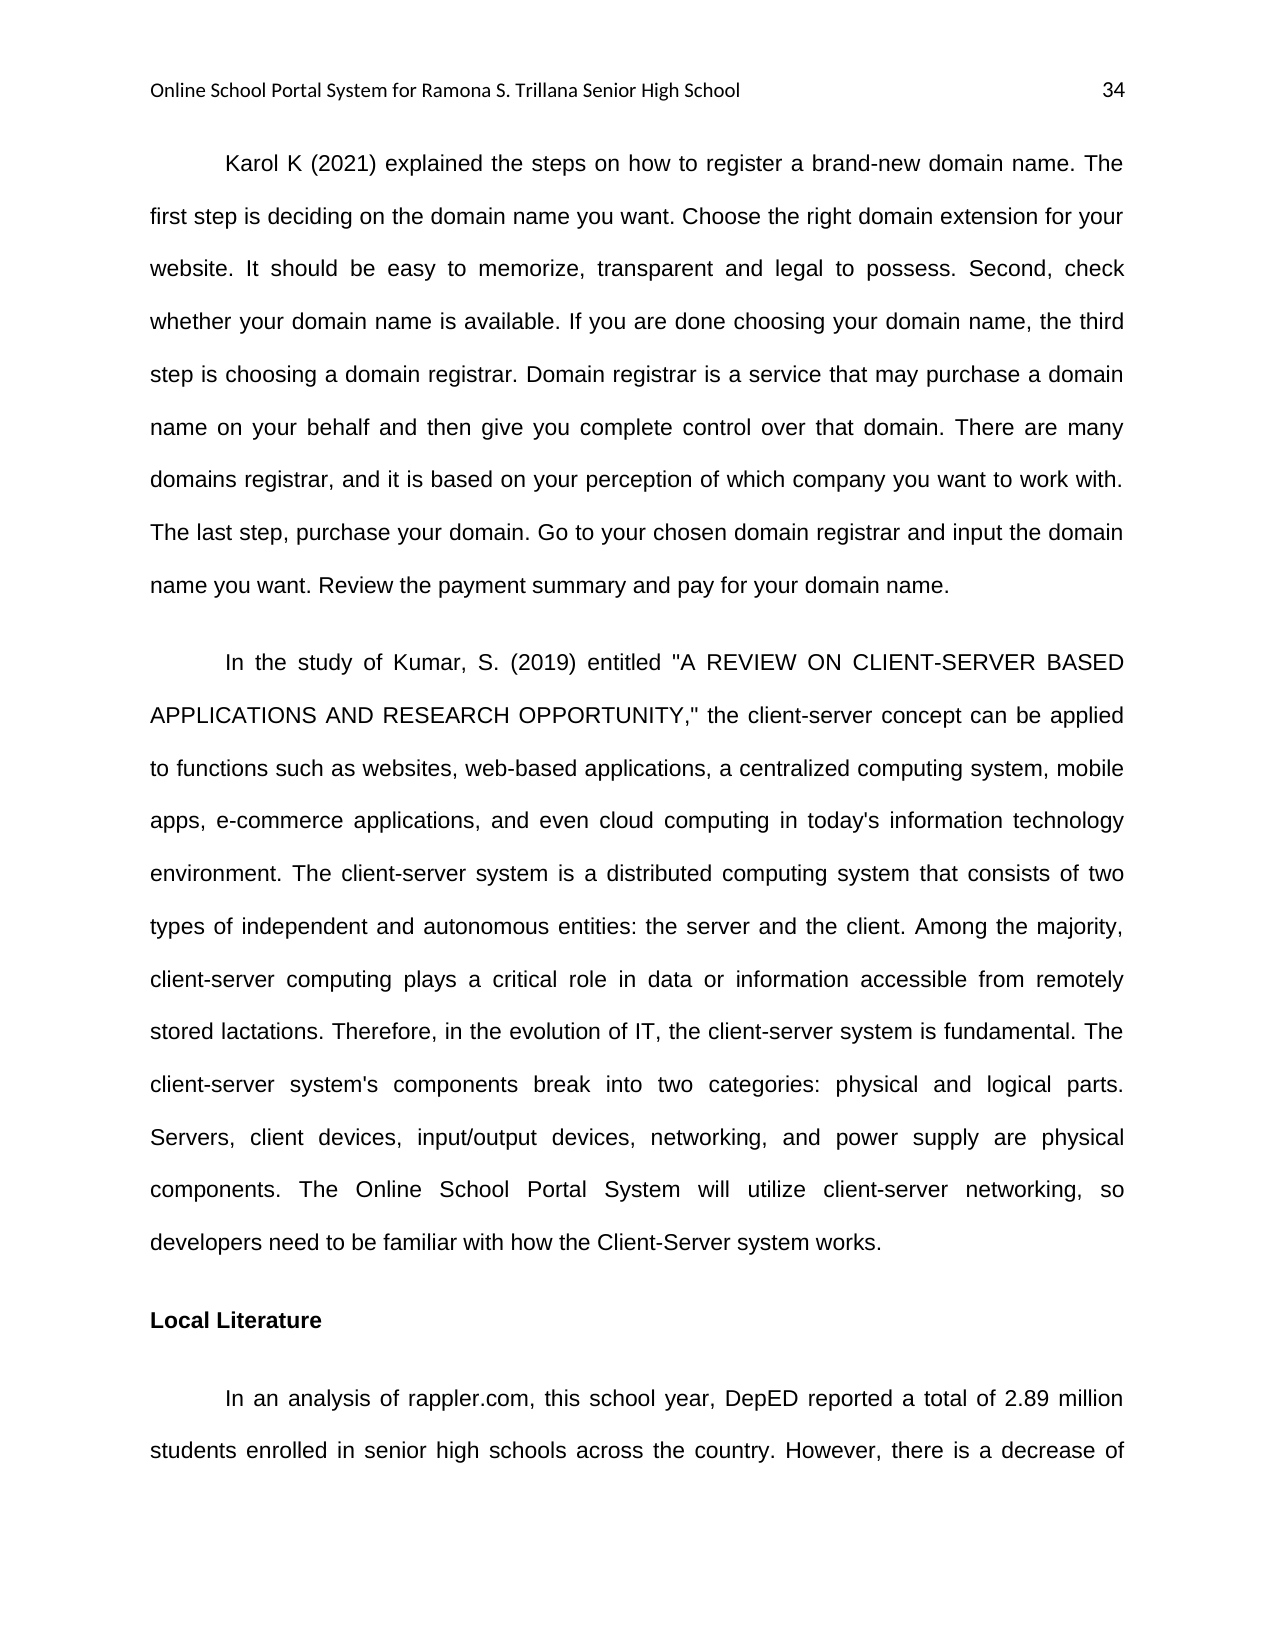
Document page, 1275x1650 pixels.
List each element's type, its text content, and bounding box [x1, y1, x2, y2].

text Karol K (2021) explained the steps on how to register a brand-new domain name. The first step is deciding on the domain name you want. Choose the right domain extension for your website. It should be easy to memorize, transparent and legal to possess. Second, check whether your domain name is available. If you are done choosing your domain name, the third step is choosing a domain registrar. Domain registrar is a service that may purchase a domain name on your behalf and then give you complete control over that domain. There are many domains registrar, and it is based on your perception of which company you want to work with. The last step, purchase your domain. Go to your chosen domain registrar and input the domain name you want. Review the payment summary and pay for your domain name. [150, 150, 1125, 598]
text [150, 1384, 1125, 1464]
text Local Literature [150, 1307, 1125, 1333]
text In the study of Kumar, S. (2019) entitled "A REVIEW ON CLIENT-SERVER BASED APPLICATIONS AND RESEARCH OPPORTUNITY," the client-server concept can be applied to functions such as websites, web-based applications, a centralized computing system, mobile apps, e-commerce applications, and even cloud computing in today's information technology environment. The client-server system is a distributed computing system that consists of two types of independent and autonomous entities: the server and the client. Among the majority, client-server computing plays a critical role in data or information accessible from remotely stored lactations. Therefore, in the evolution of IT, the client-server system is fundamental. The client-server system's components break into two categories: physical and logical parts. Servers, client devices, input/output devices, networking, and power supply are physical components. The Online School Portal System will utilize client-server networking, so developers need to be familiar with how the Client-Server system works. [150, 649, 1125, 1256]
